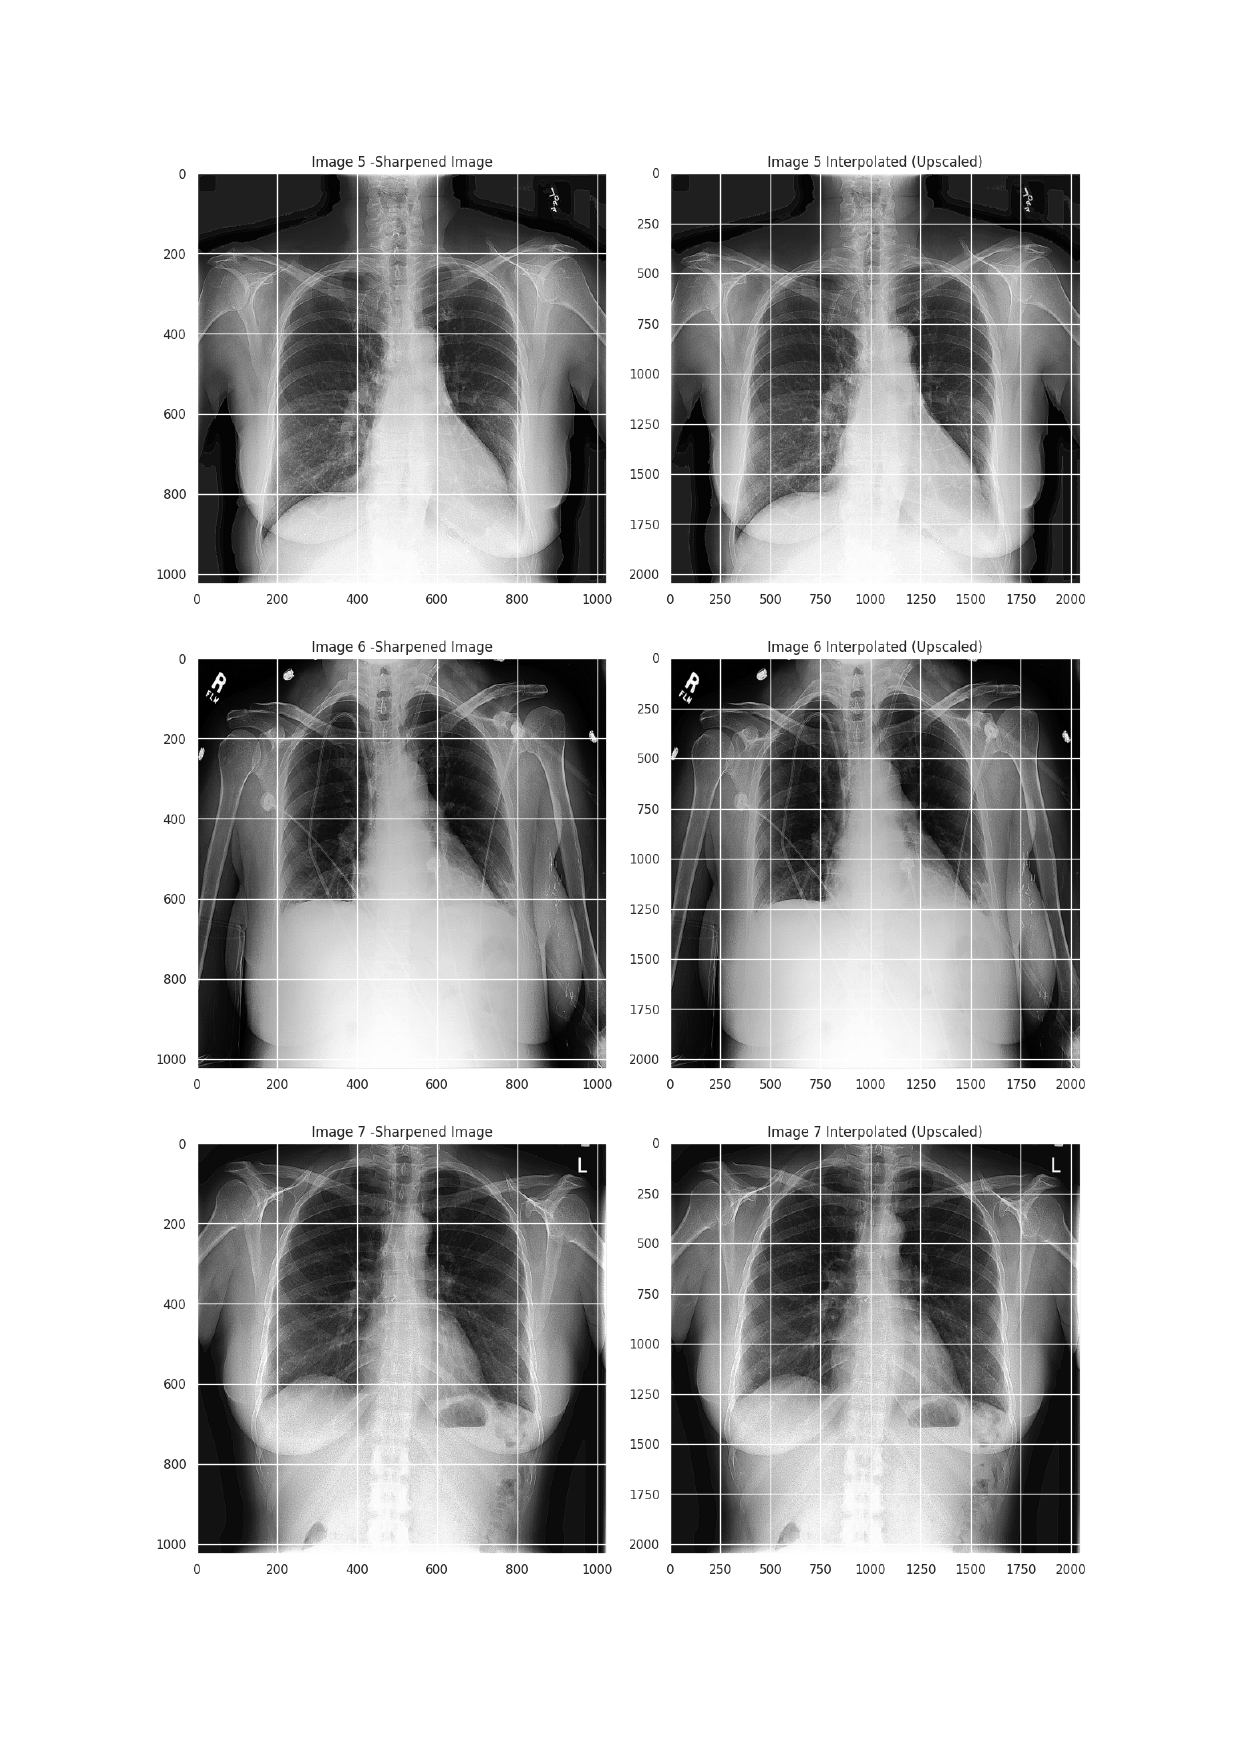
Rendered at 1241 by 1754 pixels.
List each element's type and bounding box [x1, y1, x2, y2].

picture [147, 632, 1093, 1099]
picture [147, 147, 1093, 614]
picture [147, 1117, 1093, 1584]
